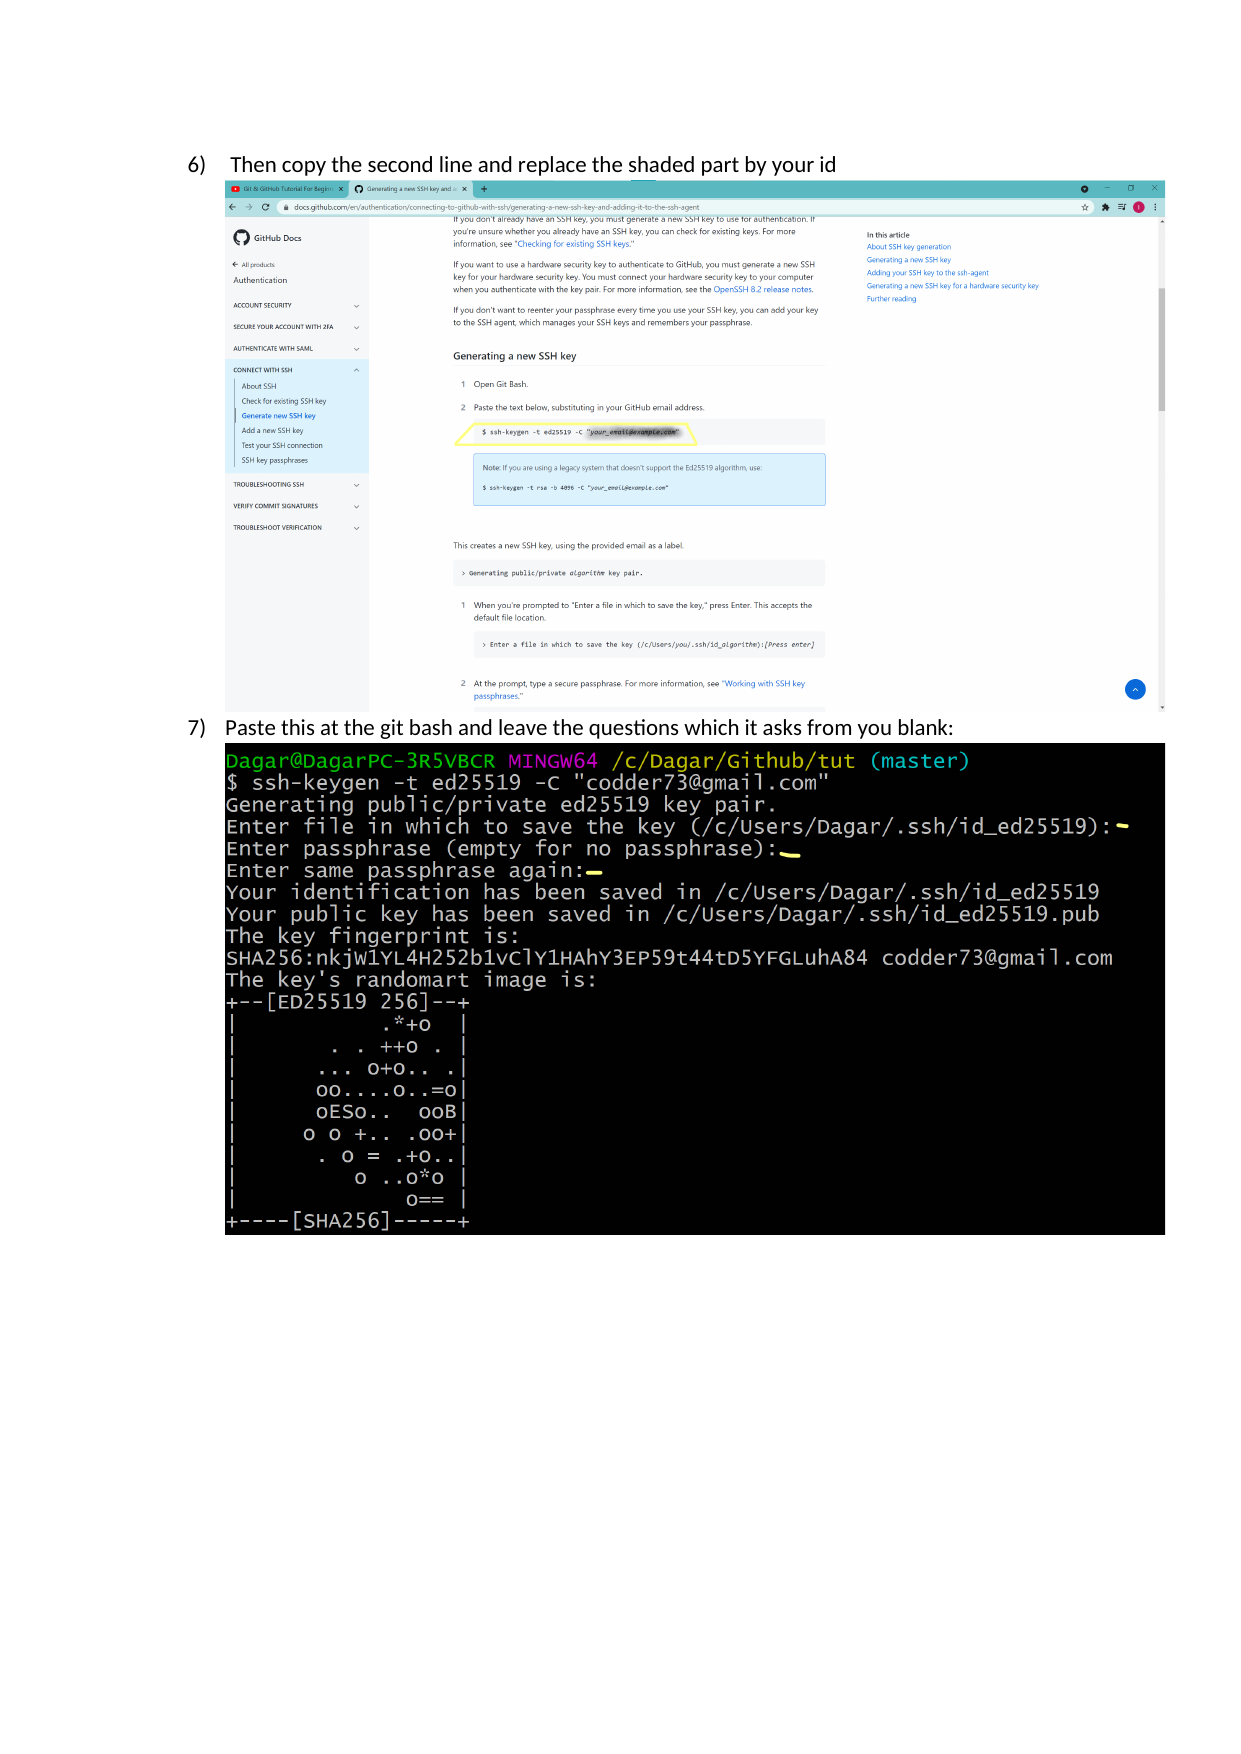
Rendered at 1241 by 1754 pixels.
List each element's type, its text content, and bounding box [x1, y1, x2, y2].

picture [225, 743, 1166, 1235]
picture [225, 180, 1166, 712]
